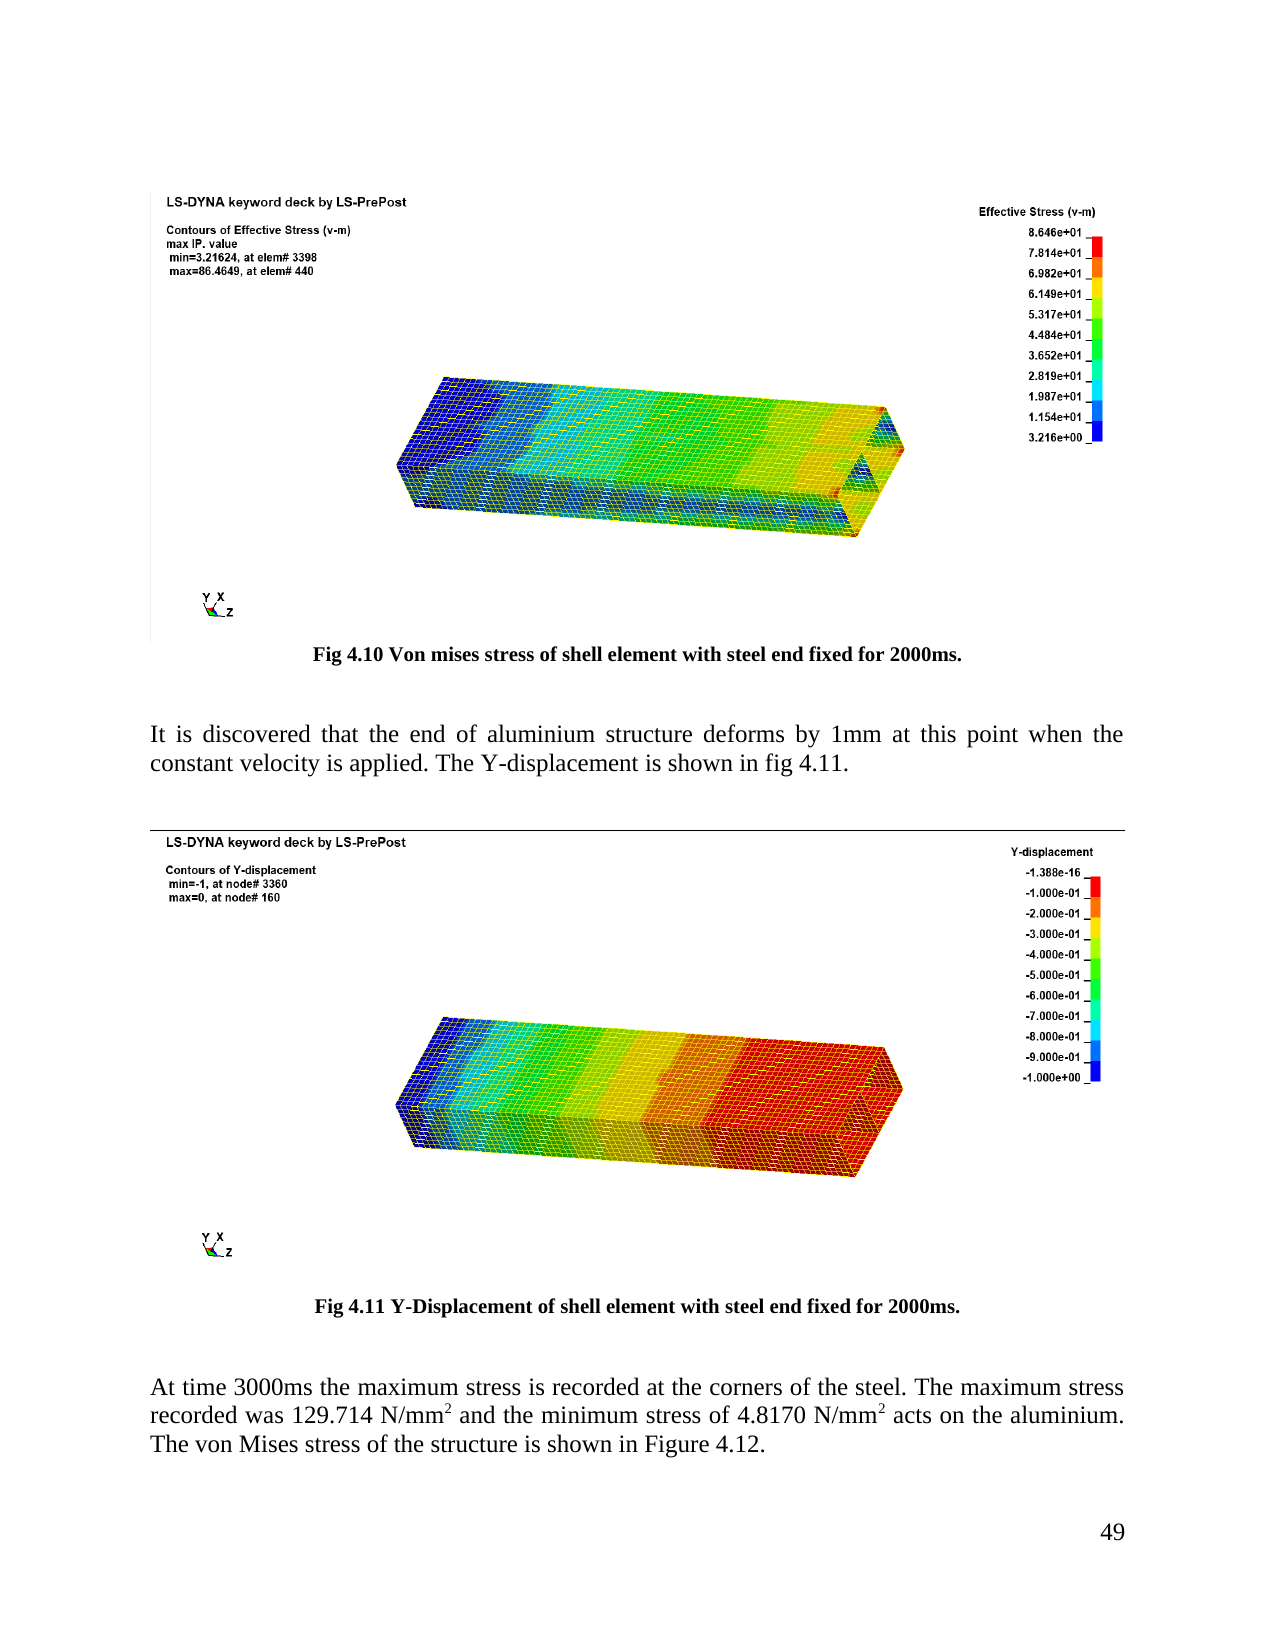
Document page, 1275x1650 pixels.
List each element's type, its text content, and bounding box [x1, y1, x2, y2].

text It is discovered that the end of aluminium structure deforms by 1mm at this point when the constant velocity is applied. The Y-displacement is shown in fig 4.11. [150, 719, 1125, 777]
text Fig 4.10 Von mises stress of shell element with steel end fixed for 2000ms. [150, 642, 1125, 666]
text Fig 4.11 Y-Displacement of shell element with steel end fixed for 2000ms. [150, 1294, 1125, 1318]
text At time 3000ms the maximum stress is recorded at the corners of the steel. The maximum stress recorded was 129.714 N/mm2 and the minimum stress of 4.8170 N/mm2 acts on the aluminium. The von Mises stress of the structure is shown in Figure 4.12. [150, 1372, 1125, 1458]
picture [150, 830, 1125, 1282]
picture [150, 191, 1125, 642]
